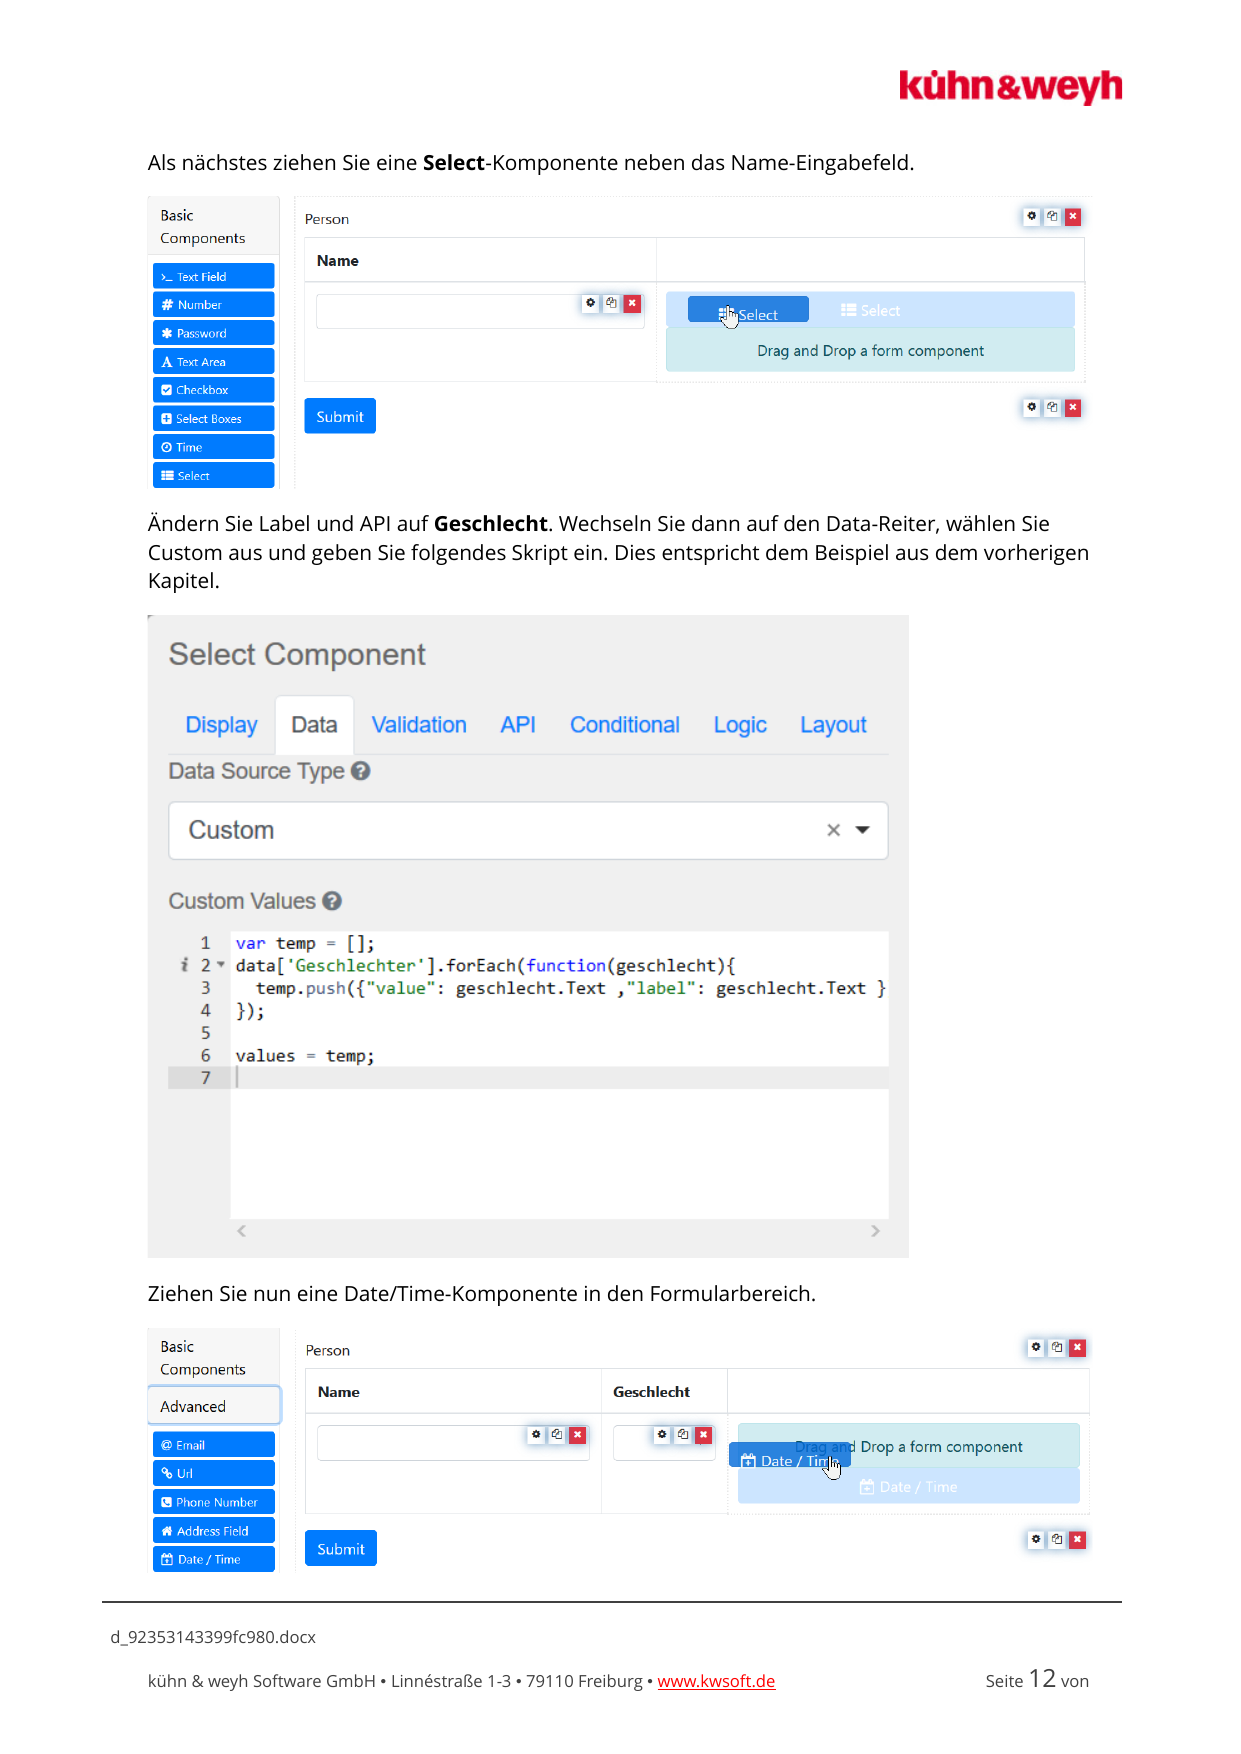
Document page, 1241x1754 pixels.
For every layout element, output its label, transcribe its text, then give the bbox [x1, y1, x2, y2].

picture [147, 615, 909, 1258]
picture [147, 1328, 1093, 1573]
picture [147, 196, 1093, 489]
picture [900, 70, 1123, 106]
text Ziehen Sie nun eine Date/Time-Komponente in den Formularbereich. [148, 1279, 1093, 1307]
text Als nächstes ziehen Sie eine Select-Komponente neben das Name-Eingabefeld. [148, 148, 1093, 176]
text Ändern Sie Label und API auf Geschlecht. Wechseln Sie dann auf den Data-Reiter, wählen Sie Custom aus und geben Sie folgendes Skript ein. Dies entspricht dem Beispiel aus dem vorherigen Kapitel. [148, 509, 1093, 594]
